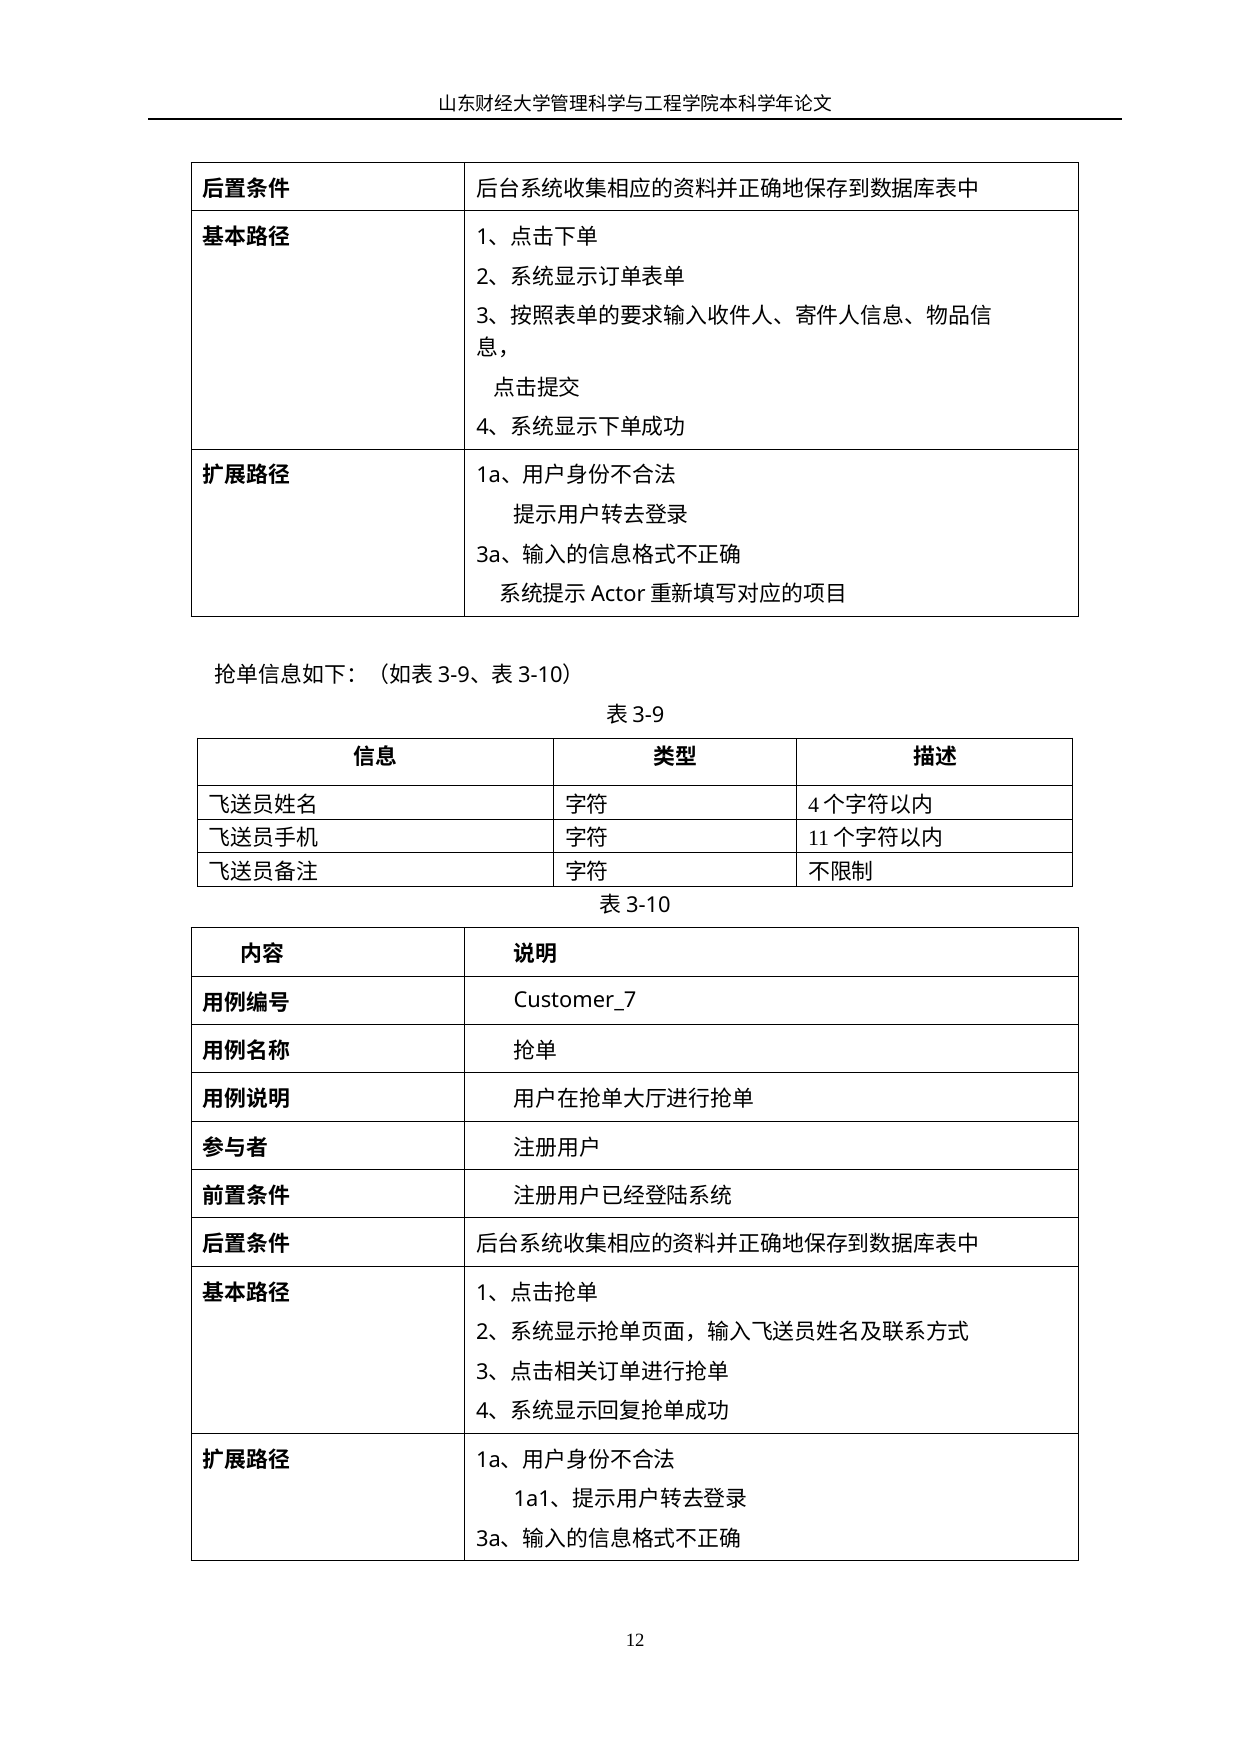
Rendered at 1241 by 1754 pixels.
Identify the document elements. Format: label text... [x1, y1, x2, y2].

table_cell 后台系统收集相应的资料并正确地保存到数据库表中 [465, 1218, 1078, 1266]
table_cell 不限制 [797, 853, 1072, 886]
table_cell 扩展路径 [192, 1434, 464, 1560]
table_cell 字符 [554, 786, 796, 819]
table_cell 飞送员手机 [198, 820, 553, 852]
table_cell 飞送员姓名 [198, 786, 553, 819]
text 表3-9 [148, 697, 1122, 729]
table_cell 用例名称 [192, 1025, 464, 1072]
table_cell 注册用户已经登陆系统 [465, 1170, 1078, 1217]
table_cell 注册用户 [465, 1122, 1078, 1169]
table_cell 前置条件 [192, 1170, 464, 1217]
table_header 类型 [554, 739, 796, 785]
table_header 内容 [192, 928, 464, 976]
table_cell 1、点击抢单 2、系统显示抢单页面，输入飞送员姓名及联系方式 3、点击相关订单进行抢单 4、系统显示回复抢单成功 [465, 1267, 1078, 1433]
table_cell 后置条件 [192, 163, 464, 210]
table_cell 飞送员备注 [198, 853, 553, 886]
table_cell 后台系统收集相应的资料并正确地保存到数据库表中 [465, 163, 1078, 210]
table_cell 抢单 [465, 1025, 1078, 1072]
table_cell 字符 [554, 820, 796, 852]
table_cell 用户在抢单大厅进行抢单 [465, 1073, 1078, 1121]
table_cell 用例说明 [192, 1073, 464, 1121]
table_header 描述 [797, 739, 1072, 785]
table_cell 11个字符以内 [797, 820, 1072, 852]
table_cell 基本路径 [192, 1267, 464, 1433]
text 表3-10 [148, 887, 1122, 919]
table_cell 1a、用户身份不合法 提示用户转去登录 3a、输入的信息格式不正确 系统提示Actor重新填写对应的项目 [465, 450, 1078, 616]
table_cell 参与者 [192, 1122, 464, 1169]
text 抢单信息如下：（如表3-9、表3-10） [171, 657, 1122, 689]
table_cell 基本路径 [192, 211, 464, 449]
table_cell 字符 [554, 853, 796, 886]
table_cell 后置条件 [192, 1218, 464, 1266]
table_cell 4个字符以内 [797, 786, 1072, 819]
table_cell 用例编号 [192, 977, 464, 1024]
table_cell 扩展路径 [192, 450, 464, 616]
table_cell Customer_7 [465, 977, 1078, 1024]
table_cell 1、点击下单 2、系统显示订单表单 3、按照表单的要求输入收件人、寄件人信息、物品信息， 点击提交 4、系统显示下单成功 [465, 211, 1078, 449]
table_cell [465, 1434, 1078, 1560]
table_header 信息 [198, 739, 553, 785]
table_header 说明 [465, 928, 1078, 976]
